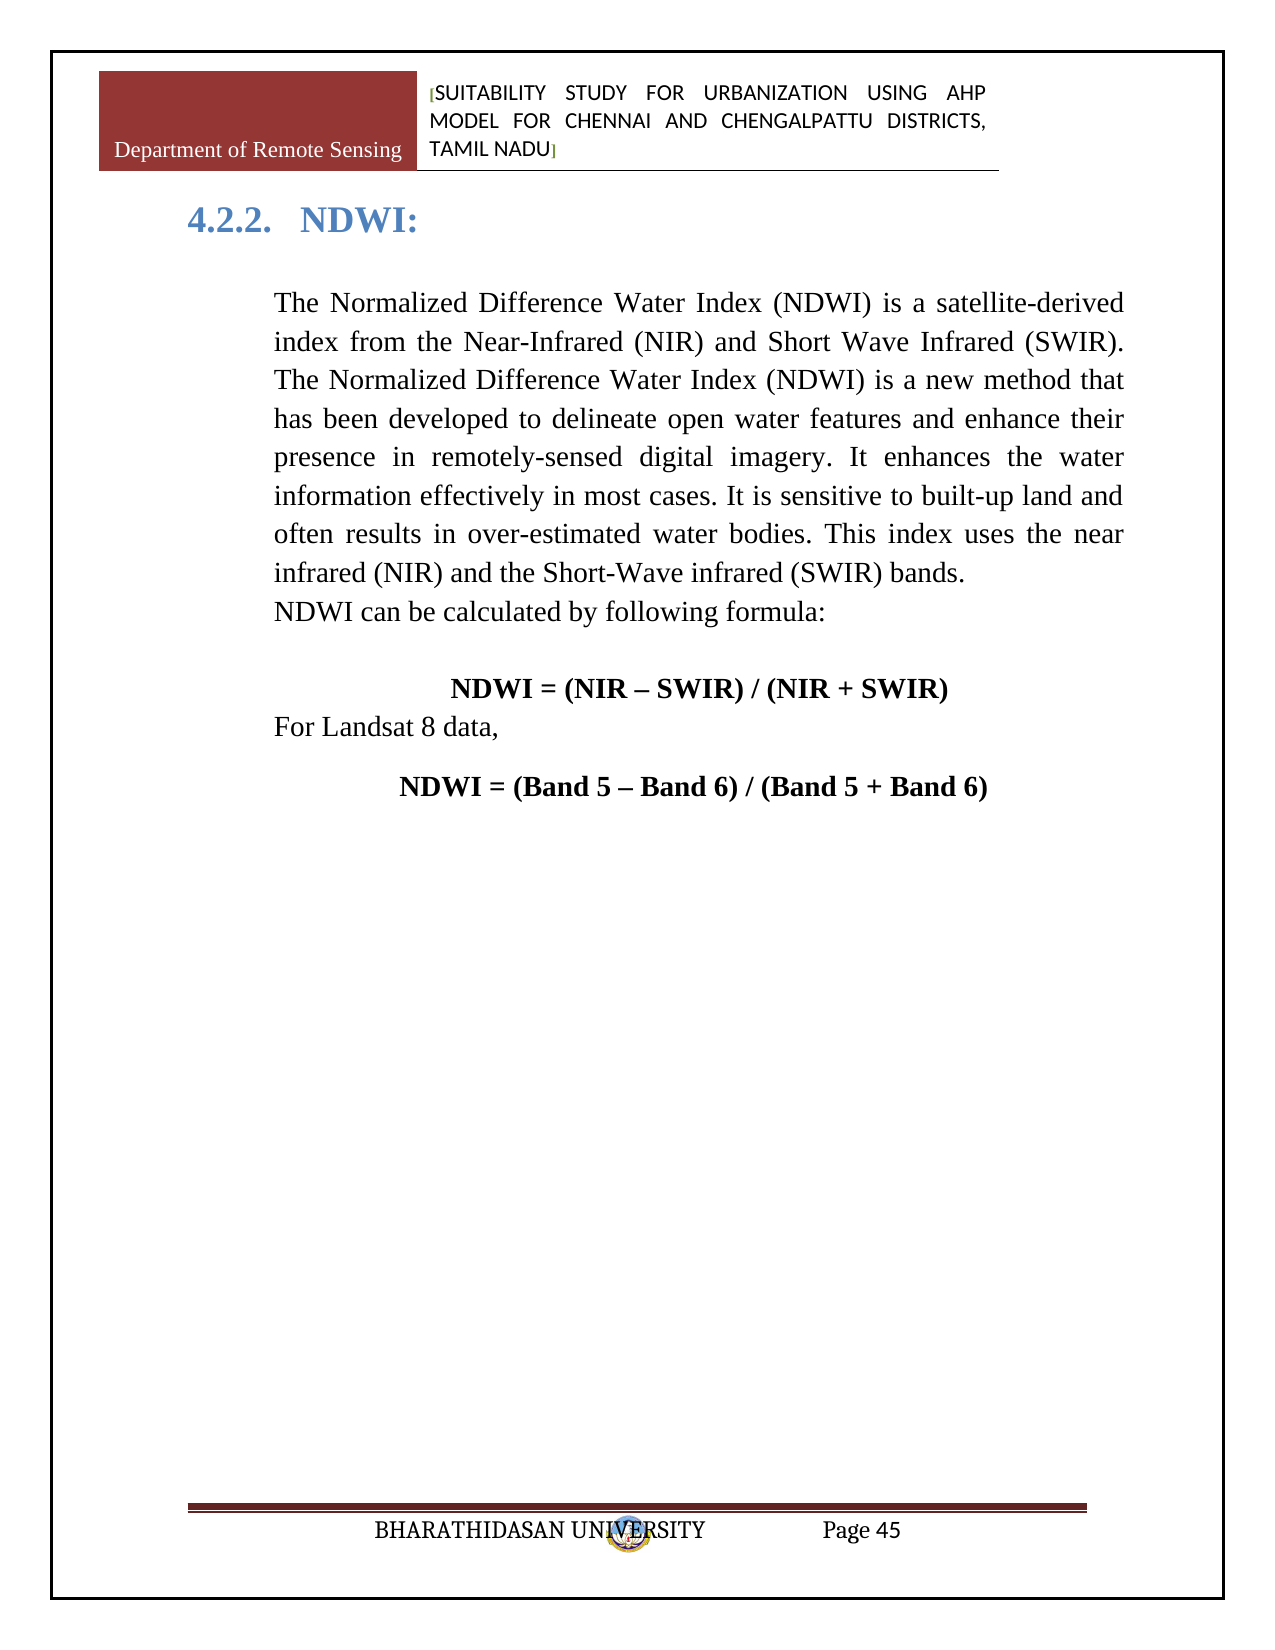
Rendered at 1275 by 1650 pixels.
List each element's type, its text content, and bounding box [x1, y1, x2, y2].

list The Normalized Difference Water Index (NDWI) is a satellite-derived index from the Near-Infrared (NIR) and Short Wave Infrared (SWIR). The Normalized Difference Water Index (NDWI) is a new method that has been developed to delineate open water features and enhance their presence in remotely-sensed digital imagery. It enhances the water information effectively in most cases. It is sensitive to built-up land and often results in over-estimated water bodies. This index uses the near infrared (NIR) and the Short-Wave infrared (SWIR) bands. [274, 285, 1125, 589]
text NDWI = (Band 5 – Band 6) / (Band 5 + Band 6) [187, 769, 1125, 802]
list NDWI can be calculated by following formula: [274, 594, 1125, 627]
list NDWI = (NIR – SWIR) / (NIR + SWIR) [274, 671, 1125, 704]
subtitle NDWI: [187, 197, 1087, 240]
list For Landsat 8 data, [274, 709, 1125, 743]
